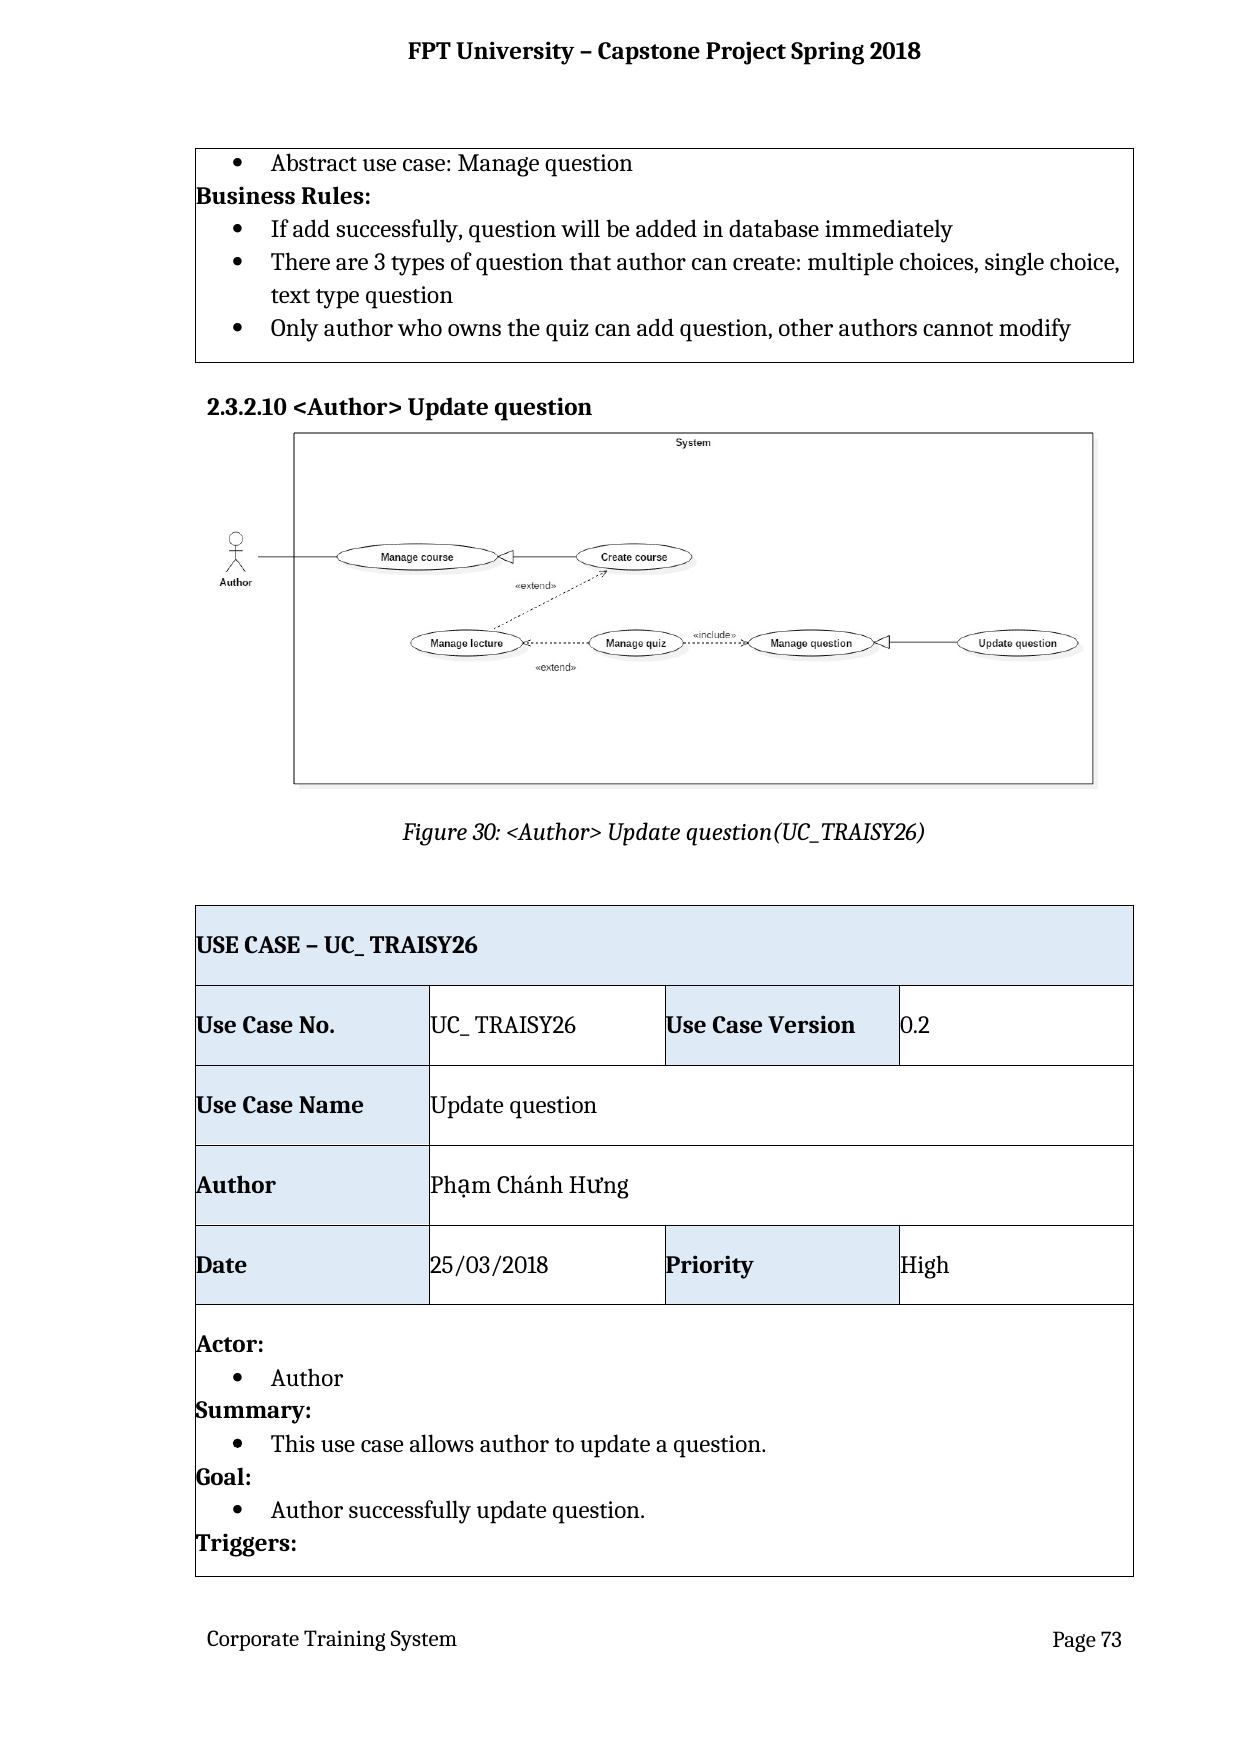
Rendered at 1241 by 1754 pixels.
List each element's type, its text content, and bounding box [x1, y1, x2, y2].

text Figure 30: <Author> Update question(UC_TRAISY26) [207, 818, 1122, 847]
table_cell 25/03/2018 [430, 1226, 665, 1304]
table_cell Use Case Version [666, 986, 899, 1065]
table_cell Author [196, 1146, 429, 1224]
table_cell Update question [430, 1066, 1133, 1144]
picture [206, 425, 1123, 814]
table_cell Date [196, 1226, 429, 1304]
table_header USE CASE – UC_ TRAISY26 [196, 906, 1133, 985]
table_cell Priority [666, 1226, 899, 1304]
text 2.3.2.10 <Author> Update question [207, 393, 1122, 422]
table_cell Use Case No. [196, 986, 429, 1065]
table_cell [196, 149, 1133, 362]
table_cell 0.2 [900, 986, 1133, 1065]
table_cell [196, 1305, 1133, 1576]
table_cell High [900, 1226, 1133, 1304]
table_cell Use Case Name [196, 1066, 429, 1144]
table_cell Phạm Chánh Hưng [430, 1146, 1133, 1224]
table_cell UC_ TRAISY26 [430, 986, 665, 1065]
